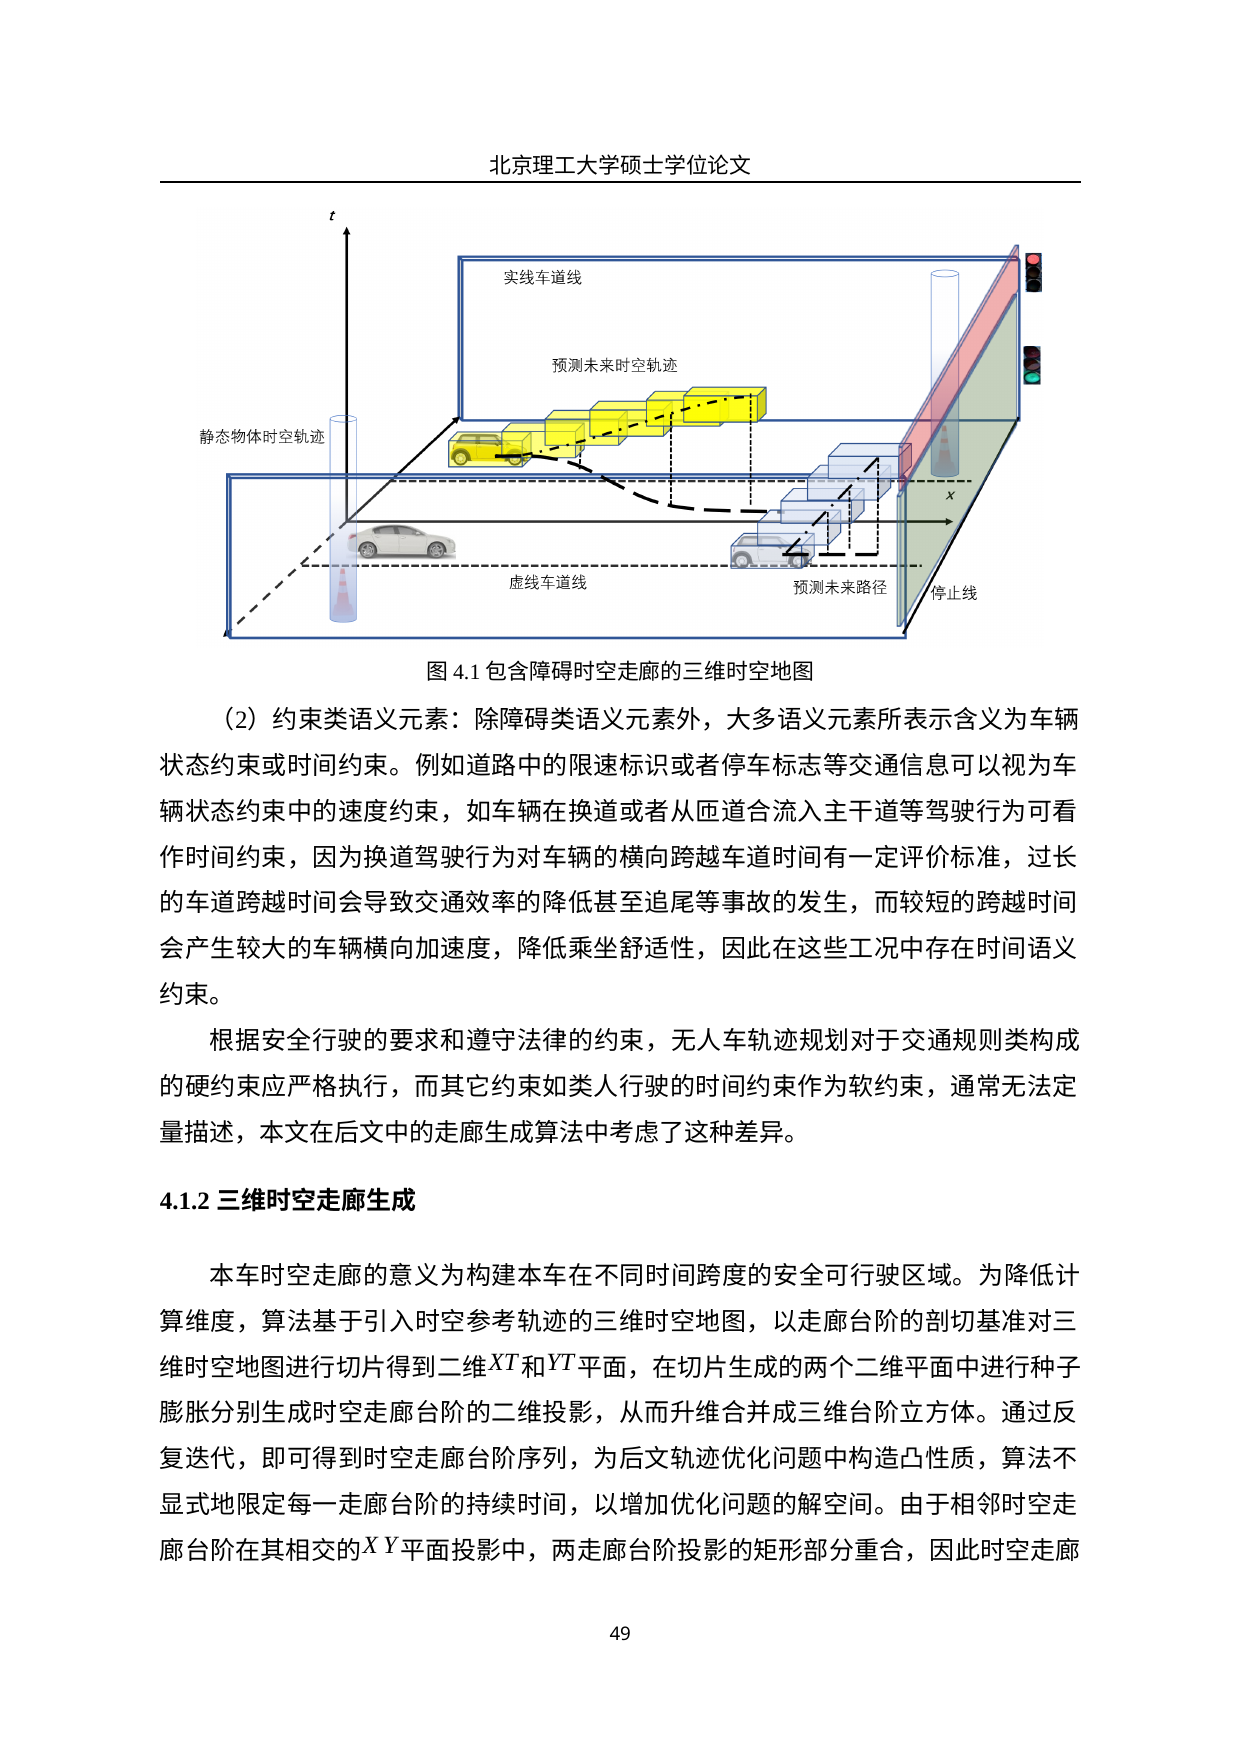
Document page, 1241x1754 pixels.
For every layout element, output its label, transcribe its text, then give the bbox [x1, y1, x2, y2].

subtitle 4.1.2 三维时空走廊生成 [159, 1166, 1081, 1231]
text 图4.1 包含障碍时空走廊的三维时空地图 [159, 654, 1081, 686]
text 根据安全行驶的要求和遵守法律的约束，无人车轨迹规划对于交通规则类构成的硬约束应严格执行，而其它约束如类人行驶的时间约束作为软约束，通常无法定量描述，本文在后文中的走廊生成算法中考虑了这种差异。 [159, 1013, 1081, 1150]
text （2）约束类语义元素：除障碍类语义元素外，大多语义元素所表示含义为车辆状态约束或时间约束。例如道路中的限速标识或者停车标志等交通信息可以视为车辆状态约束中的速度约束，如车辆在换道或者从匝道合流入主干道等驾驶行为可看作时间约束，因为换道驾驶行为对车辆的横向跨越车道时间有一定评价标准，过长的车道跨越时间会导致交通效率的降低甚至追尾等事故的发生，而较短的跨越时间会产生较大的车辆横向加速度，降低乘坐舒适性，因此在这些工况中存在时间语义约束。 [159, 692, 1081, 1013]
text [159, 1248, 1081, 1568]
picture [196, 207, 1045, 648]
